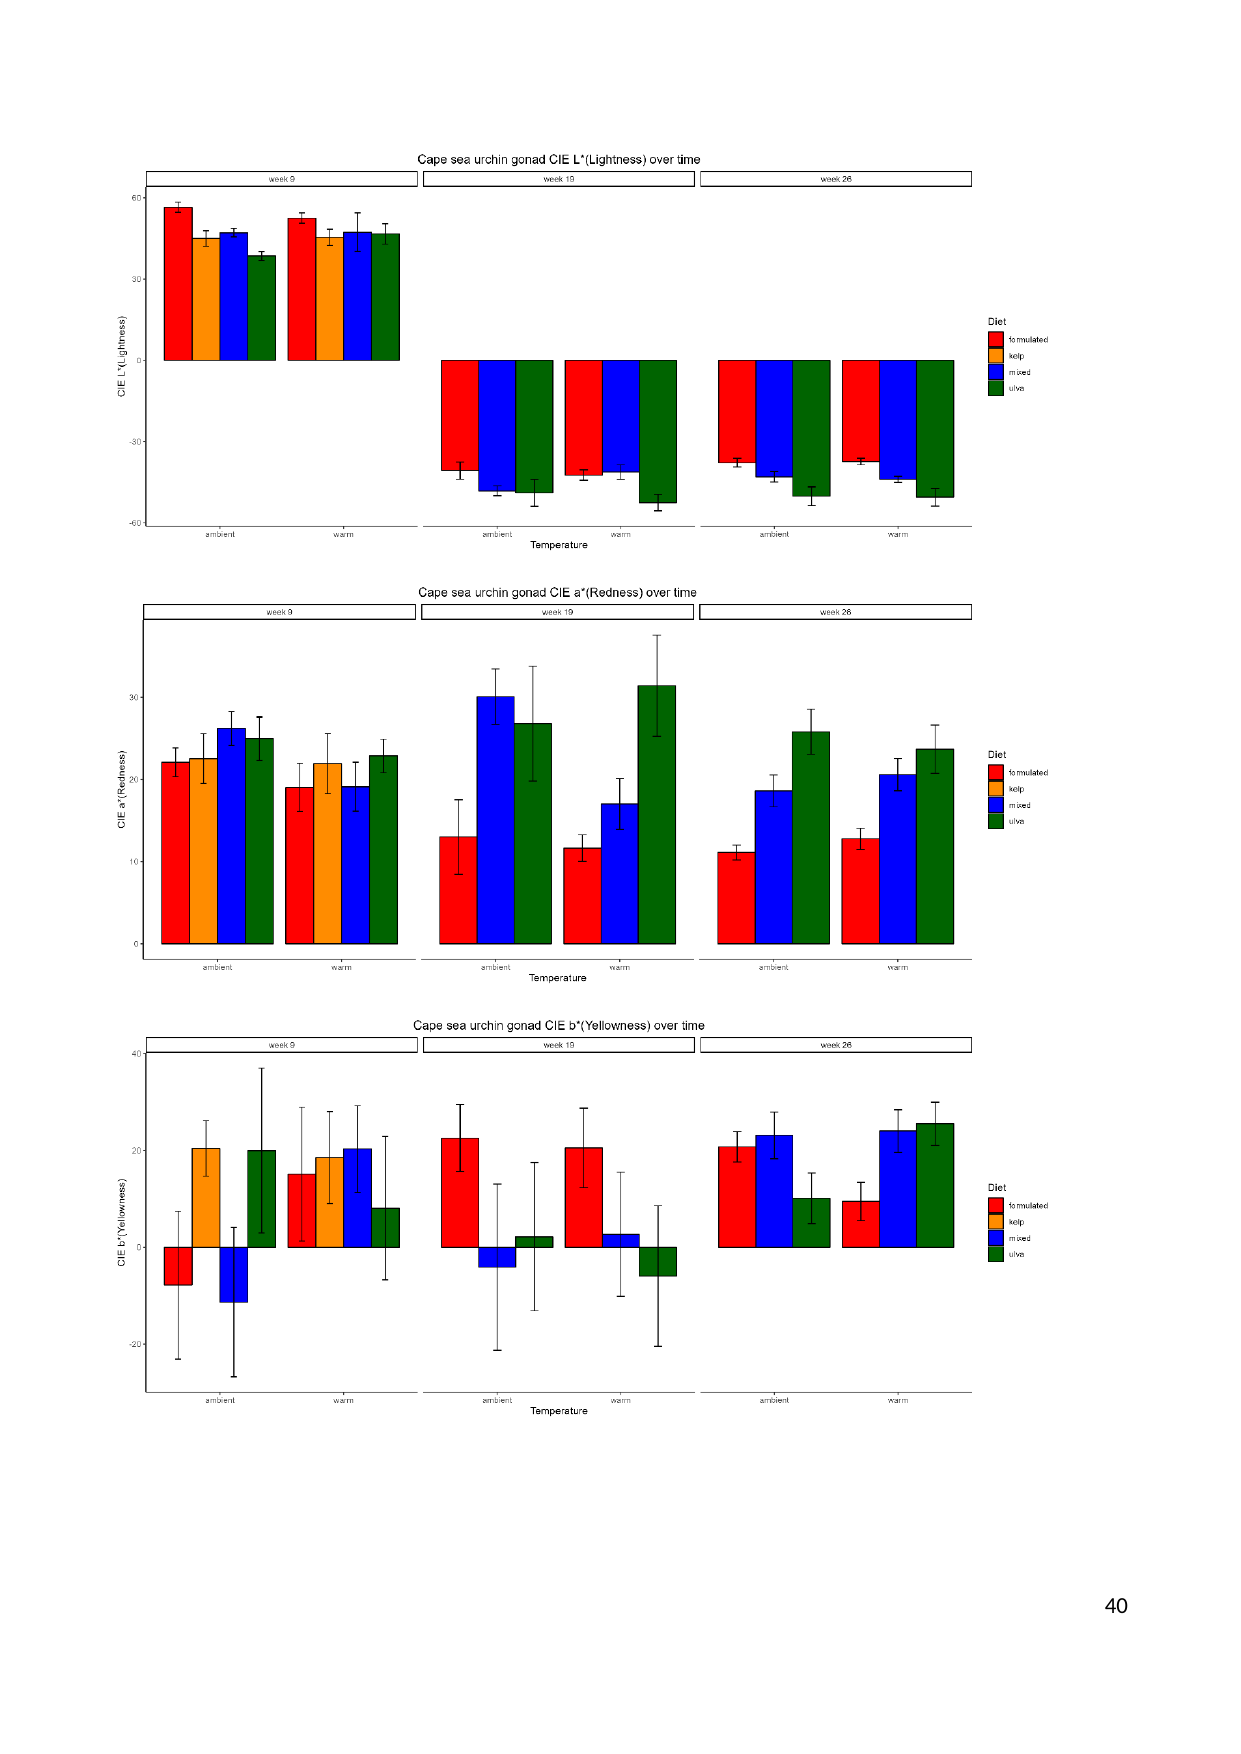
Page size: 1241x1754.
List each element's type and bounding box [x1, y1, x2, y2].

picture [112, 582, 1058, 988]
picture [112, 150, 1058, 555]
picture [112, 1015, 1058, 1421]
